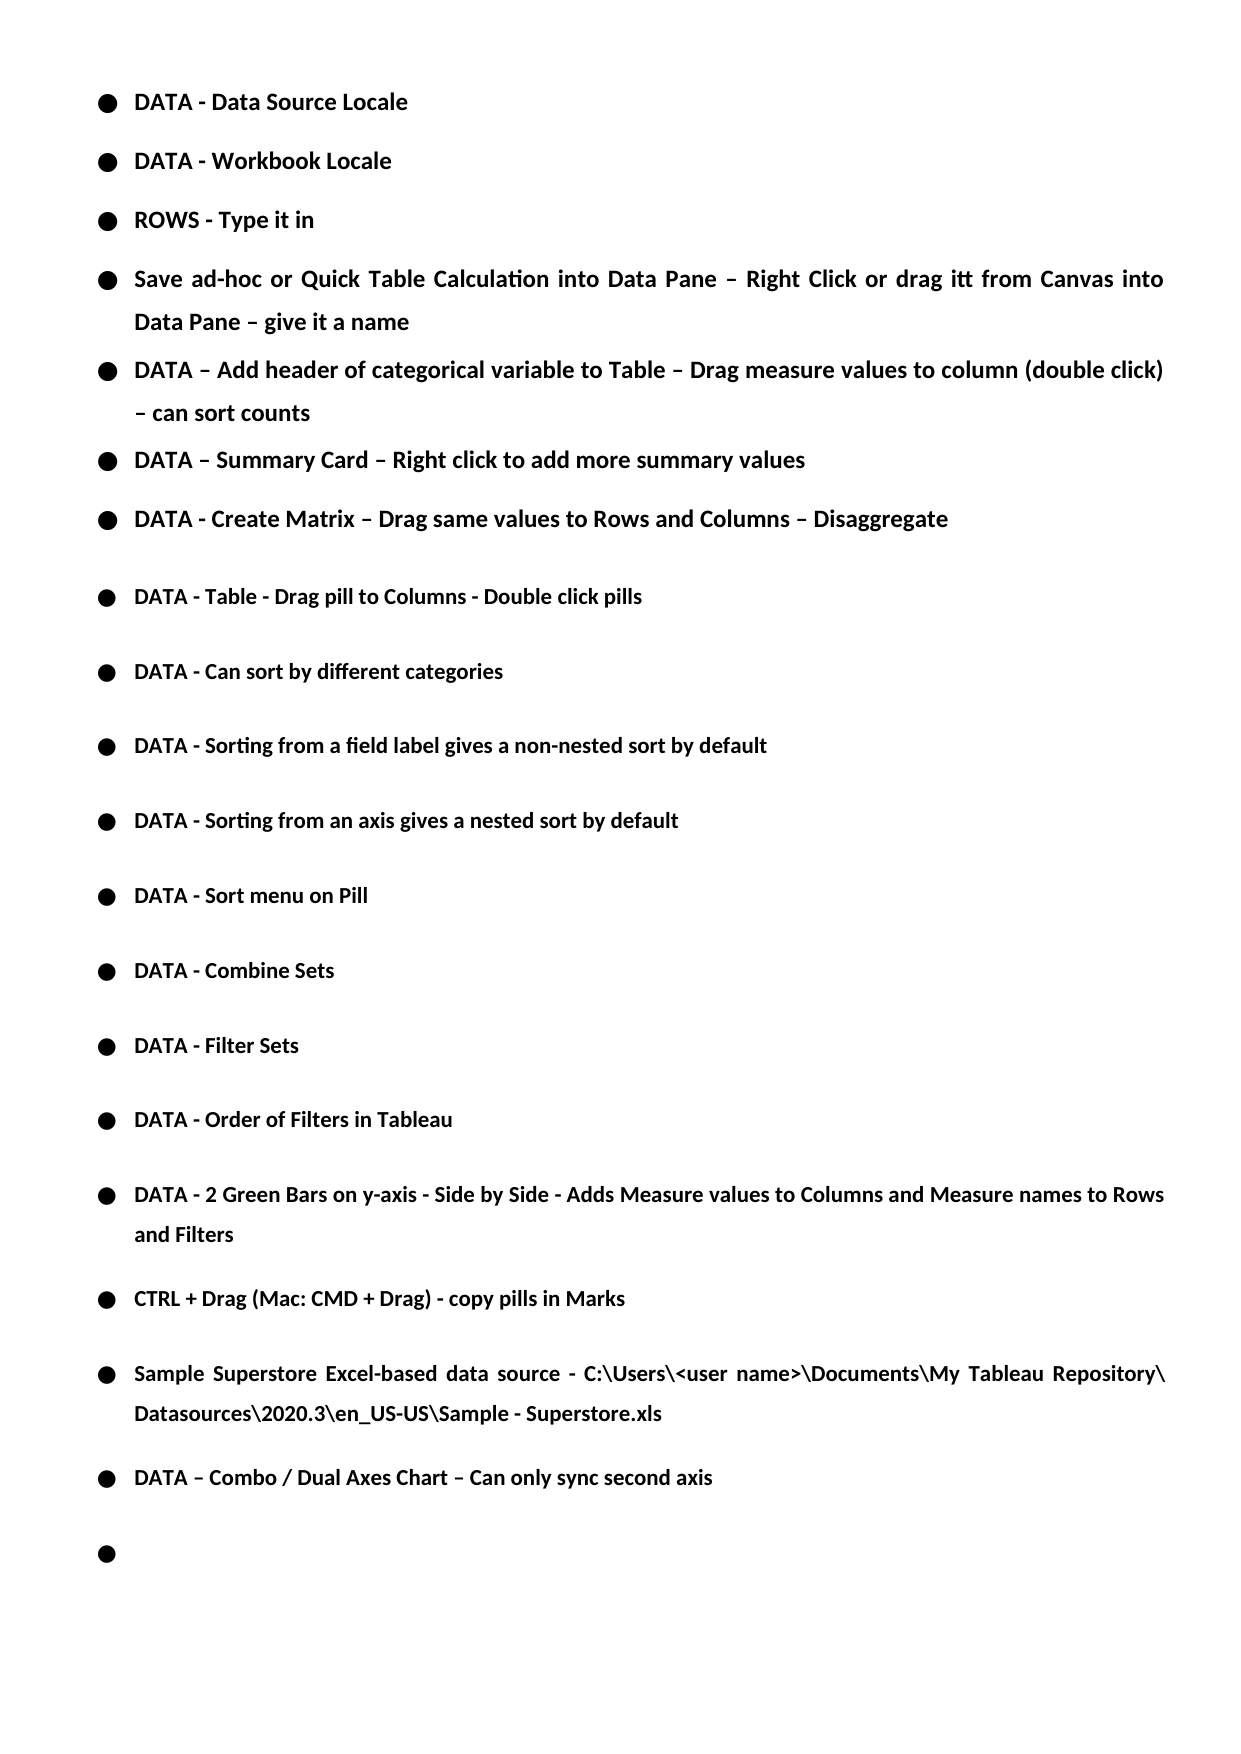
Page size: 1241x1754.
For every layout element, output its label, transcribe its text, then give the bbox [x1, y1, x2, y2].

list DATA - Sort menu on Pill [97, 869, 1167, 917]
list DATA - Workbook Locale [97, 133, 1167, 184]
list DATA - Filter Sets [97, 1019, 1167, 1066]
list DATA - Sorting from an axis gives a nested sort by default [97, 795, 1167, 842]
list DATA - Table - Drag pill to Columns - Double click pills [97, 570, 1167, 617]
list DATA – Add header of categorical variable to Table – Drag measure values to column (double click) – can sort counts [97, 341, 1167, 427]
list Save ad-hoc or Quick Table Calculation into Data Pane – Right Click or drag itt from Canvas into Data Pane – give it a name [97, 250, 1167, 337]
list DATA – Summary Card – Right click to add more summary values [97, 432, 1167, 483]
list CTRL + Drag (Mac: CMD + Drag) - copy pills in Marks [97, 1273, 1167, 1320]
list DATA - Order of Filters in Tableau [97, 1094, 1167, 1141]
list DATA - Sorting from a field label gives a non-nested sort by default [97, 720, 1167, 767]
list DATA - Combine Sets [97, 944, 1167, 991]
list DATA - Data Source Locale [97, 74, 1167, 125]
list DATA - Can sort by different categories [97, 645, 1167, 692]
list DATA - 2 Green Bars on y-axis - Side by Side - Adds Measure values to Columns and Measure names to Rows and Filters [97, 1169, 1167, 1248]
list DATA – Combo / Dual Axes Chart – Can only sync second axis [97, 1452, 1167, 1499]
list Sample Superstore Excel-based data source - C:\Users\<user name>\Documents\My Tableau Repository\Datasources\2020.3\en_US-US\Sample - Superstore.xls [97, 1348, 1167, 1427]
list ROWS - Type it in [97, 192, 1167, 243]
list DATA - Create Matrix – Drag same values to Rows and Columns – Disaggregate [97, 491, 1167, 542]
